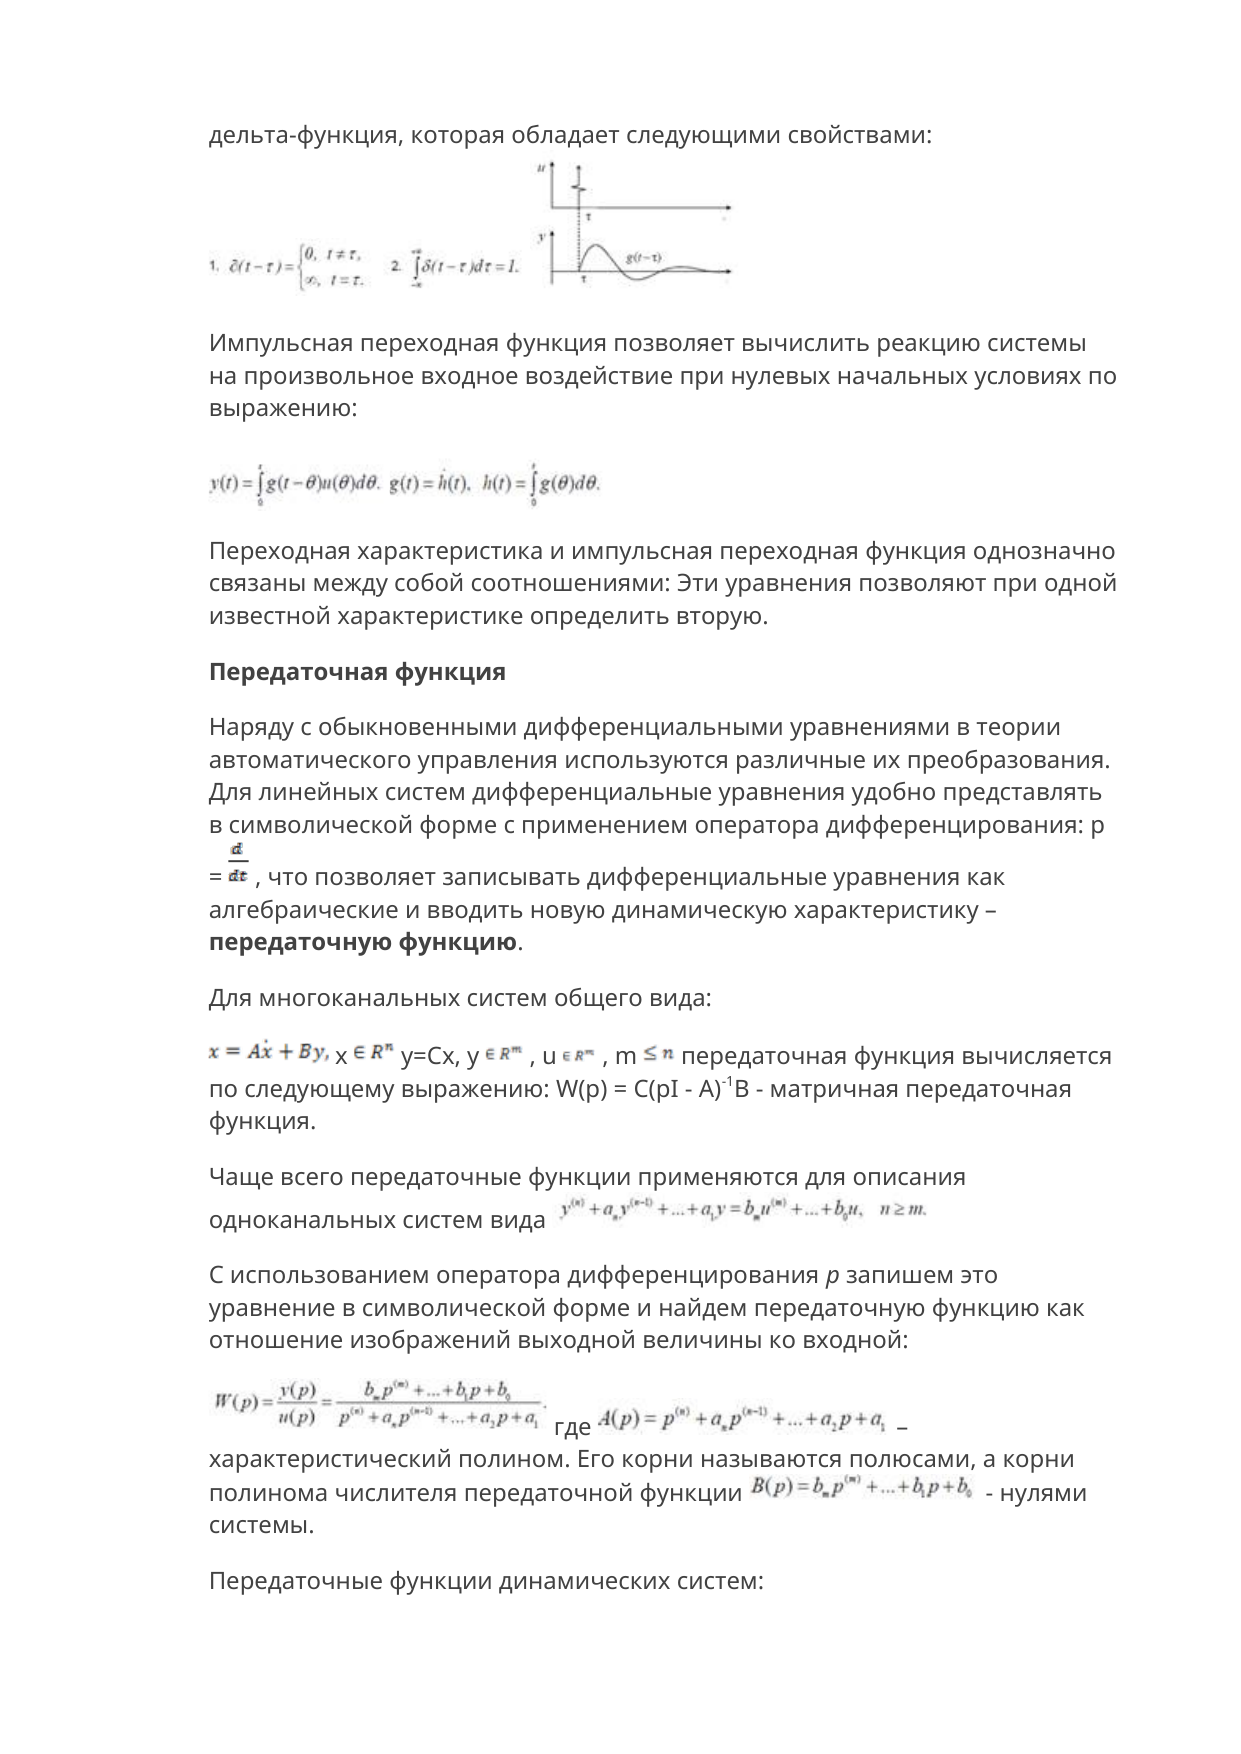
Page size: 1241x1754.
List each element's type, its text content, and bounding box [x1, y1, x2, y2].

picture [530, 150, 739, 296]
text Передаточная функция [208, 654, 1120, 687]
text где – характеристический полином. Его корни называются полюсами, а корни полинома числителя передаточной функции - нулями системы. [208, 1379, 1120, 1541]
picture [208, 1036, 329, 1065]
picture [208, 238, 524, 296]
picture [228, 840, 249, 886]
text Передаточные функции динамических систем: [208, 1563, 1120, 1596]
text Импульсная переходная функция позволяет вычислить реакцию системы на произвольное входное воздействие при нулевых начальных условиях по выражению: [208, 326, 1120, 424]
text Наряду с обыкновенными дифференциальными уравнениями в теории автоматического управления используются различные их преобразования. Для линейных систем дифференциальные уравнения удобно представлять в символической форме с применением оператора дифференцирования: p = , что позволяет записывать дифференциальные уравнения как алгебраические и вводить новую динамическую характеристику – передаточную функцию. [208, 710, 1120, 958]
text С использованием оператора дифференцирования p запишем это уравнение в символической форме и найдем передаточную функцию как отношение изображений выходной величины ко входной: [208, 1258, 1120, 1356]
picture [353, 1039, 395, 1065]
text Чаще всего передаточные функции применяются для описания одноканальных систем вида [208, 1159, 1120, 1235]
picture [208, 1378, 548, 1435]
picture [485, 1044, 523, 1065]
picture [208, 452, 384, 511]
picture [749, 1474, 979, 1501]
picture [552, 1192, 931, 1228]
picture [597, 1398, 890, 1435]
picture [389, 446, 607, 511]
text x y=Cx, y , u , m передаточная функция вычисляется по следующему выражению: W(p) = C(pI - A)-1B - матричная передаточная функция. [208, 1036, 1120, 1137]
picture [562, 1047, 596, 1065]
text Для многоканальных систем общего вида: [208, 981, 1120, 1013]
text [208, 118, 1120, 303]
text Переходная характеристика и импульсная переходная функция однозначно связаны между собой соотношениями: Эти уравнения позволяют при одной известной характеристике определить вторую. [208, 534, 1120, 631]
picture [643, 1041, 675, 1065]
